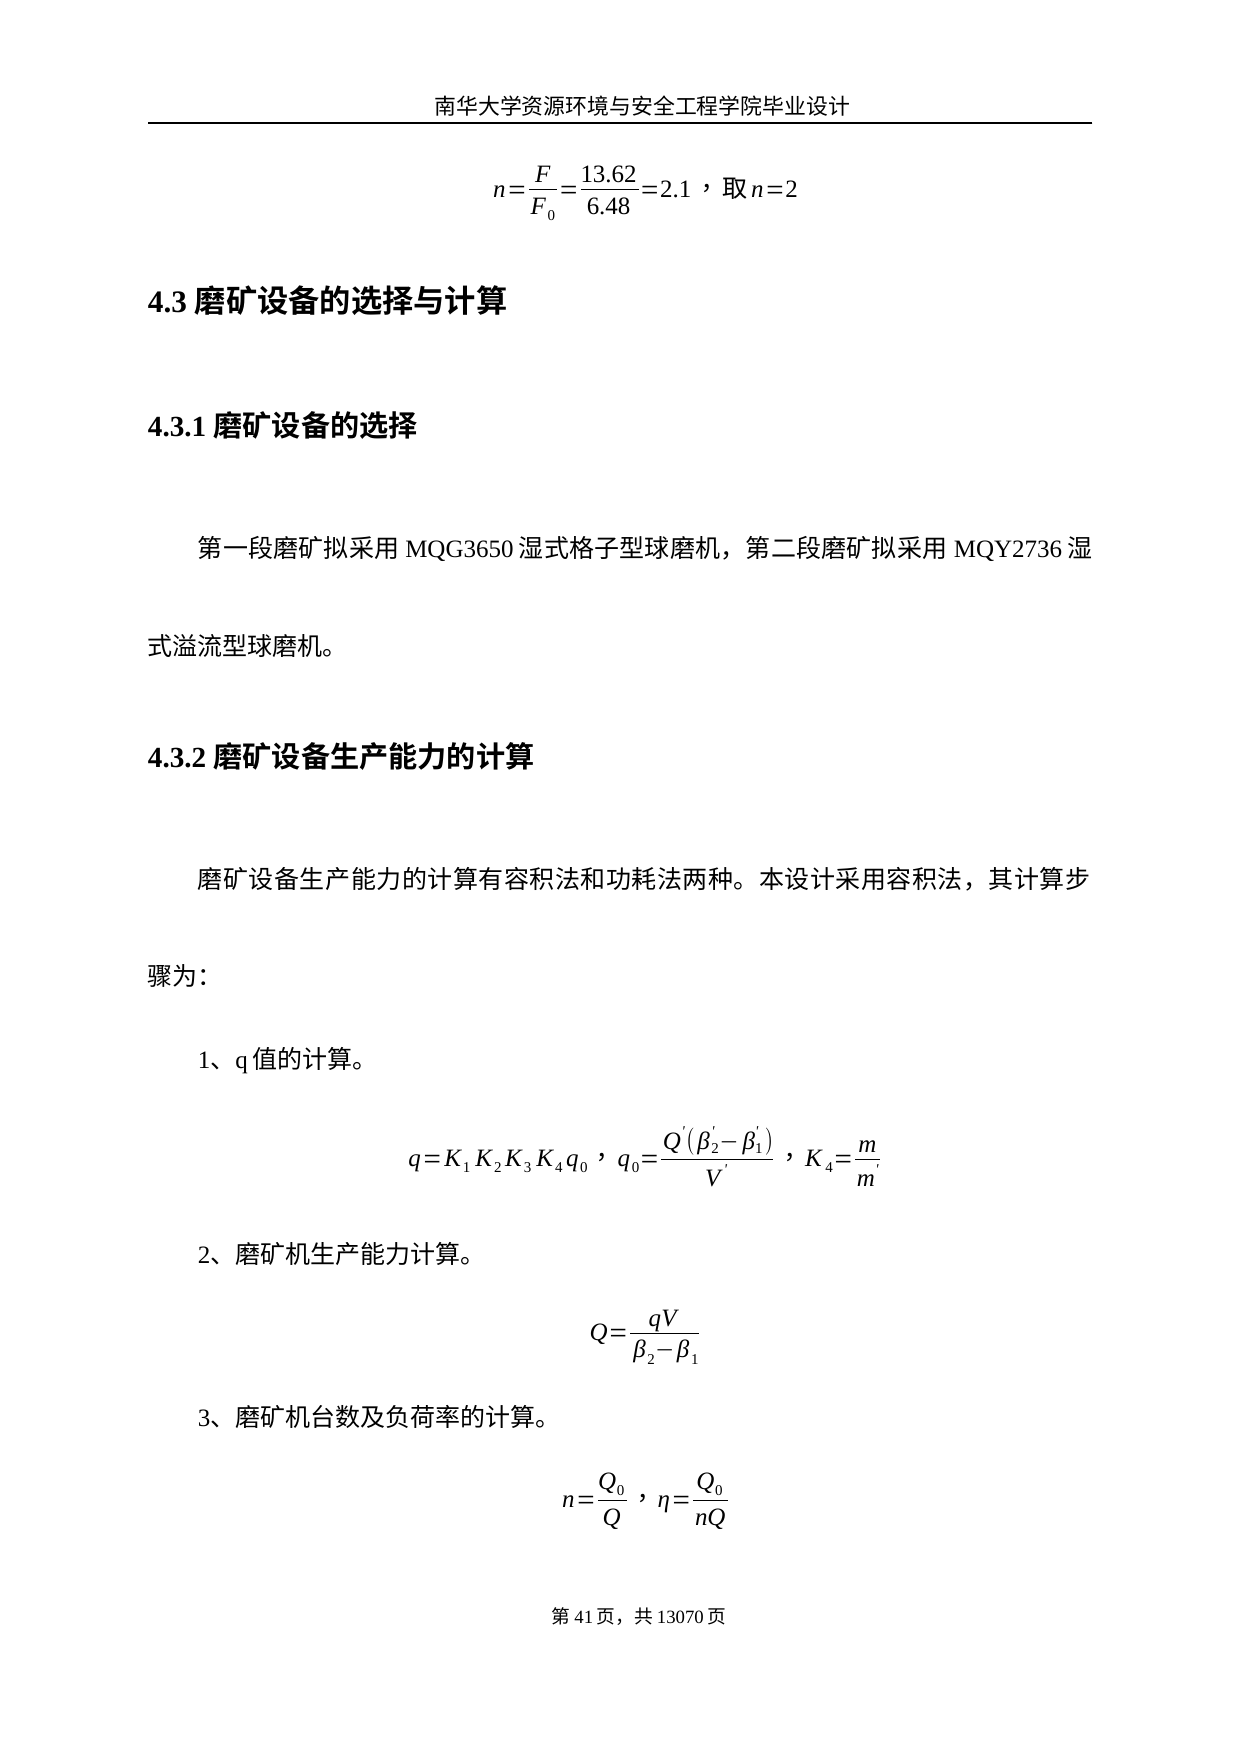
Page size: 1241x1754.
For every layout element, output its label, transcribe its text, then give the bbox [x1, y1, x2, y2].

text 1、q值的计算。 [148, 1025, 1092, 1090]
subtitle 磨矿设备的选择 [148, 391, 1092, 456]
text 3、磨矿机台数及负荷率的计算。 [148, 1383, 1092, 1448]
text 第一段磨矿拟采用MQG3650湿式格子型球磨机，第二段磨矿拟采用MQY2736湿式溢流型球磨机。 [148, 514, 1092, 677]
subtitle 磨矿设备的选择与计算 [148, 266, 1092, 331]
text 2、磨矿机生产能力计算。 [148, 1220, 1092, 1285]
text 磨矿设备生产能力的计算有容积法和功耗法两种。本设计采用容积法，其计算步骤为： [148, 845, 1092, 1007]
subtitle 磨矿设备生产能力的计算 [148, 722, 1092, 787]
